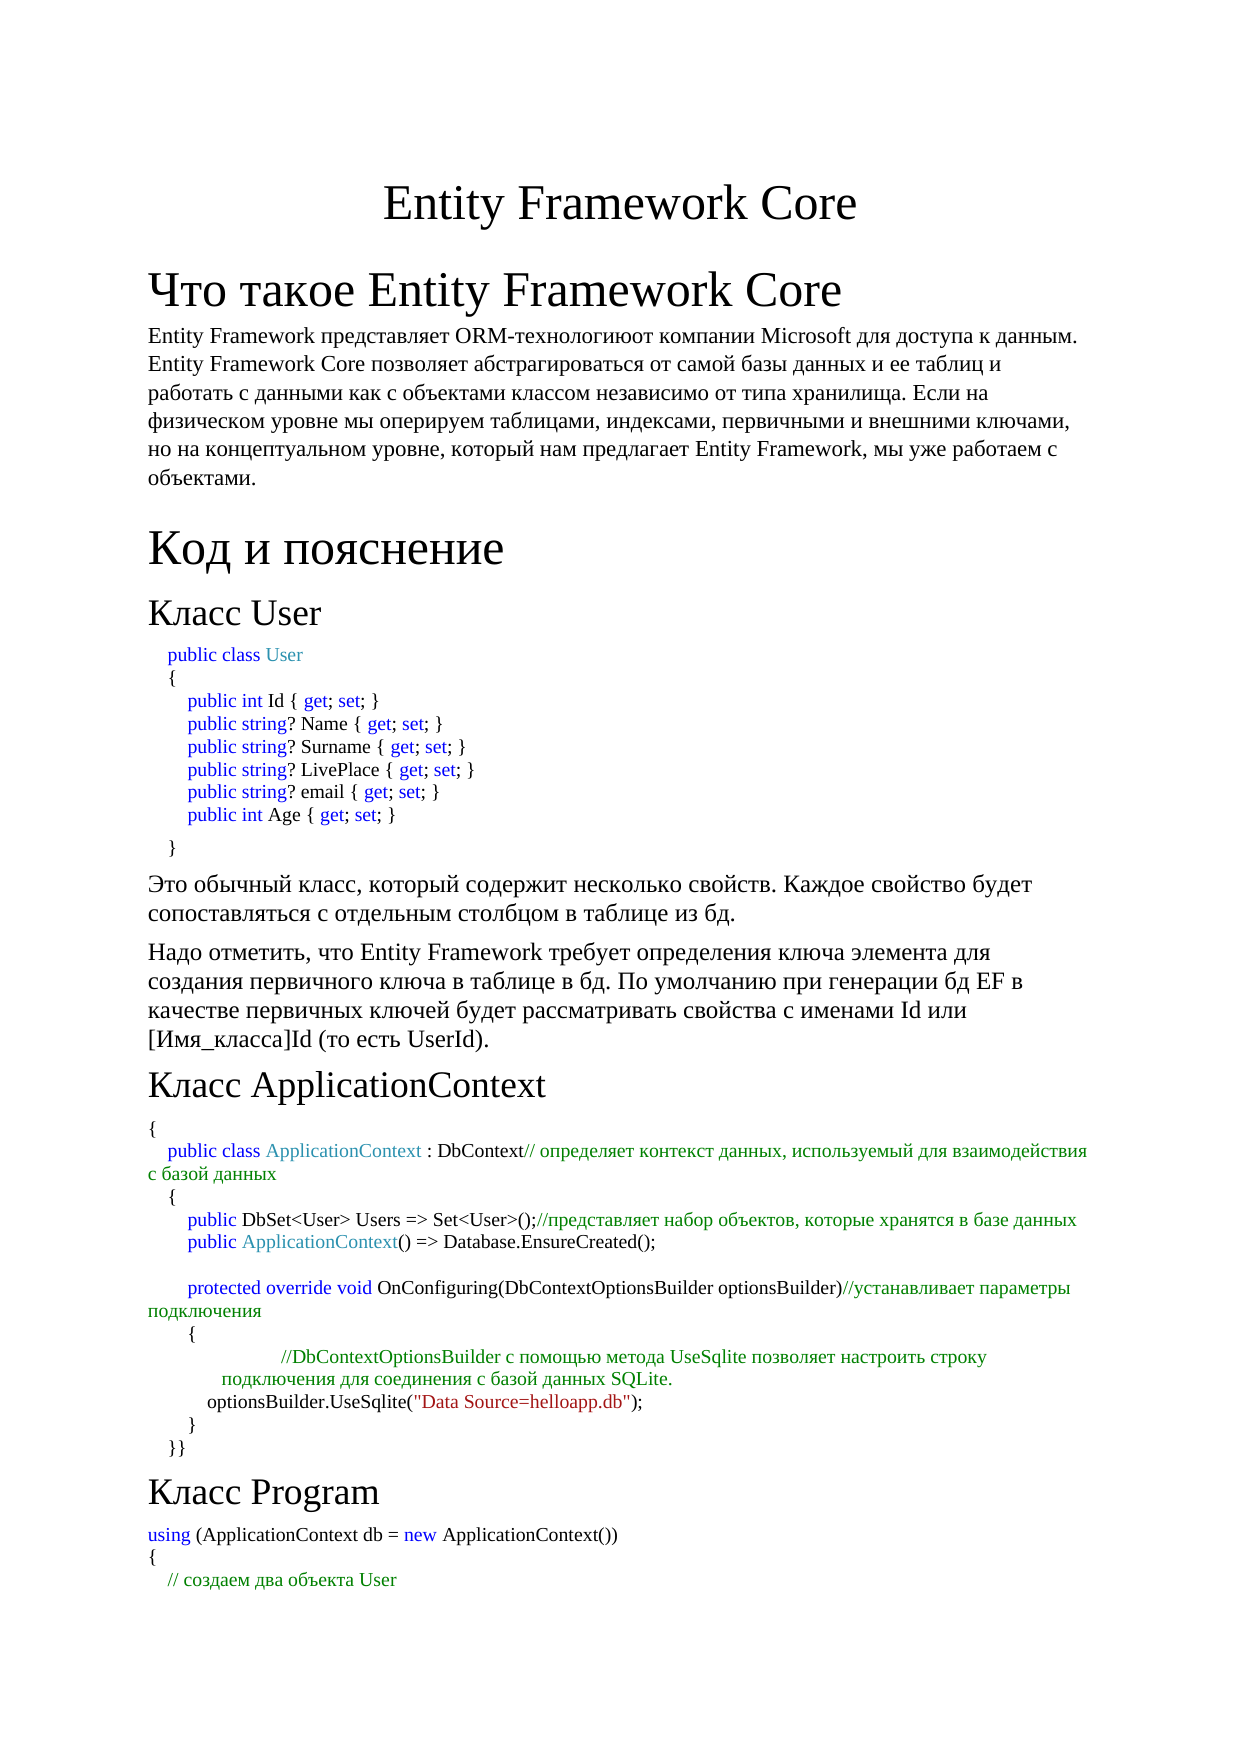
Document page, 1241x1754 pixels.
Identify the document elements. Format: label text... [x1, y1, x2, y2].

text protected override void OnConfiguring(DbContextOptionsBuilder optionsBuilder)//устанавливает параметры подключения [148, 1276, 1093, 1322]
text }} [148, 1436, 1093, 1459]
text { [148, 1185, 1093, 1208]
text public ApplicationContext() => Database.EnsureCreated(); [148, 1231, 1093, 1253]
text Код и пояснение [148, 517, 1093, 575]
text public string? Surname { get; set; } [148, 735, 1093, 757]
text Класс Program [148, 1469, 1093, 1512]
text public string? LivePlace { get; set; } [148, 757, 1093, 780]
text using (ApplicationContext db = new ApplicationContext()) [148, 1523, 1093, 1545]
text public int Age { get; set; } [148, 803, 1093, 826]
text public int Id { get; set; } [148, 689, 1093, 712]
text Entity Framework представляет ORM-технологиюот компании Microsoft для доступа к данным. Entity Framework Core позволяет абстрагироваться от самой базы данных и ее таблиц и работать с данными как с объектами классом независимо от типа хранилища. Если на физическом уровне мы оперируем таблицами, индексами, первичными и внешними ключами, но на концептуальном уровне, который нам предлагает Entity Framework, мы уже работаем с объектами. [148, 322, 1093, 490]
text { [148, 1116, 1093, 1139]
text { [148, 1545, 1093, 1568]
text Надо отметить, что Entity Framework требует определения ключа элемента для создания первичного ключа в таблице в бд. По умолчанию при генерации бд EF в качестве первичных ключей будет рассматривать свойства с именами Id или [Имя_класса]Id (то есть UserId). [148, 937, 1093, 1052]
text public string? email { get; set; } [148, 780, 1093, 803]
text //DbContextOptionsBuilder с помощью метода UseSqlite позволяет настроить строку подключения для соединения с базой данных SQLite. [221, 1344, 1093, 1390]
text public DbSet<User> Users => Set<User>();//представляет набор объектов, которые хранятся в базе данных [148, 1208, 1093, 1231]
text Что такое Entity Framework Core [148, 260, 1093, 317]
text public class ApplicationContext : DbContext// определяет контекст данных, используемый для взаимодействия с базой данных [148, 1139, 1093, 1185]
text public string? Name { get; set; } [148, 712, 1093, 735]
text public class User [148, 643, 1093, 666]
text Это обычный класс, который содержит несколько свойств. Каждое свойство будет сопоставляться с отдельным столбцом в таблице из бд. [148, 869, 1093, 927]
text Класс ApplicationContext [148, 1063, 1093, 1106]
text Entity Framework Core [148, 173, 1093, 230]
text optionsBuilder.UseSqlite("Data Source=helloapp.db"); [148, 1390, 1093, 1413]
text { [148, 666, 1093, 689]
text } [148, 836, 1093, 859]
text Класс User [148, 590, 1093, 633]
text // создаем два объекта User [148, 1568, 1093, 1591]
text } [148, 1413, 1093, 1436]
text { [148, 1322, 1093, 1344]
